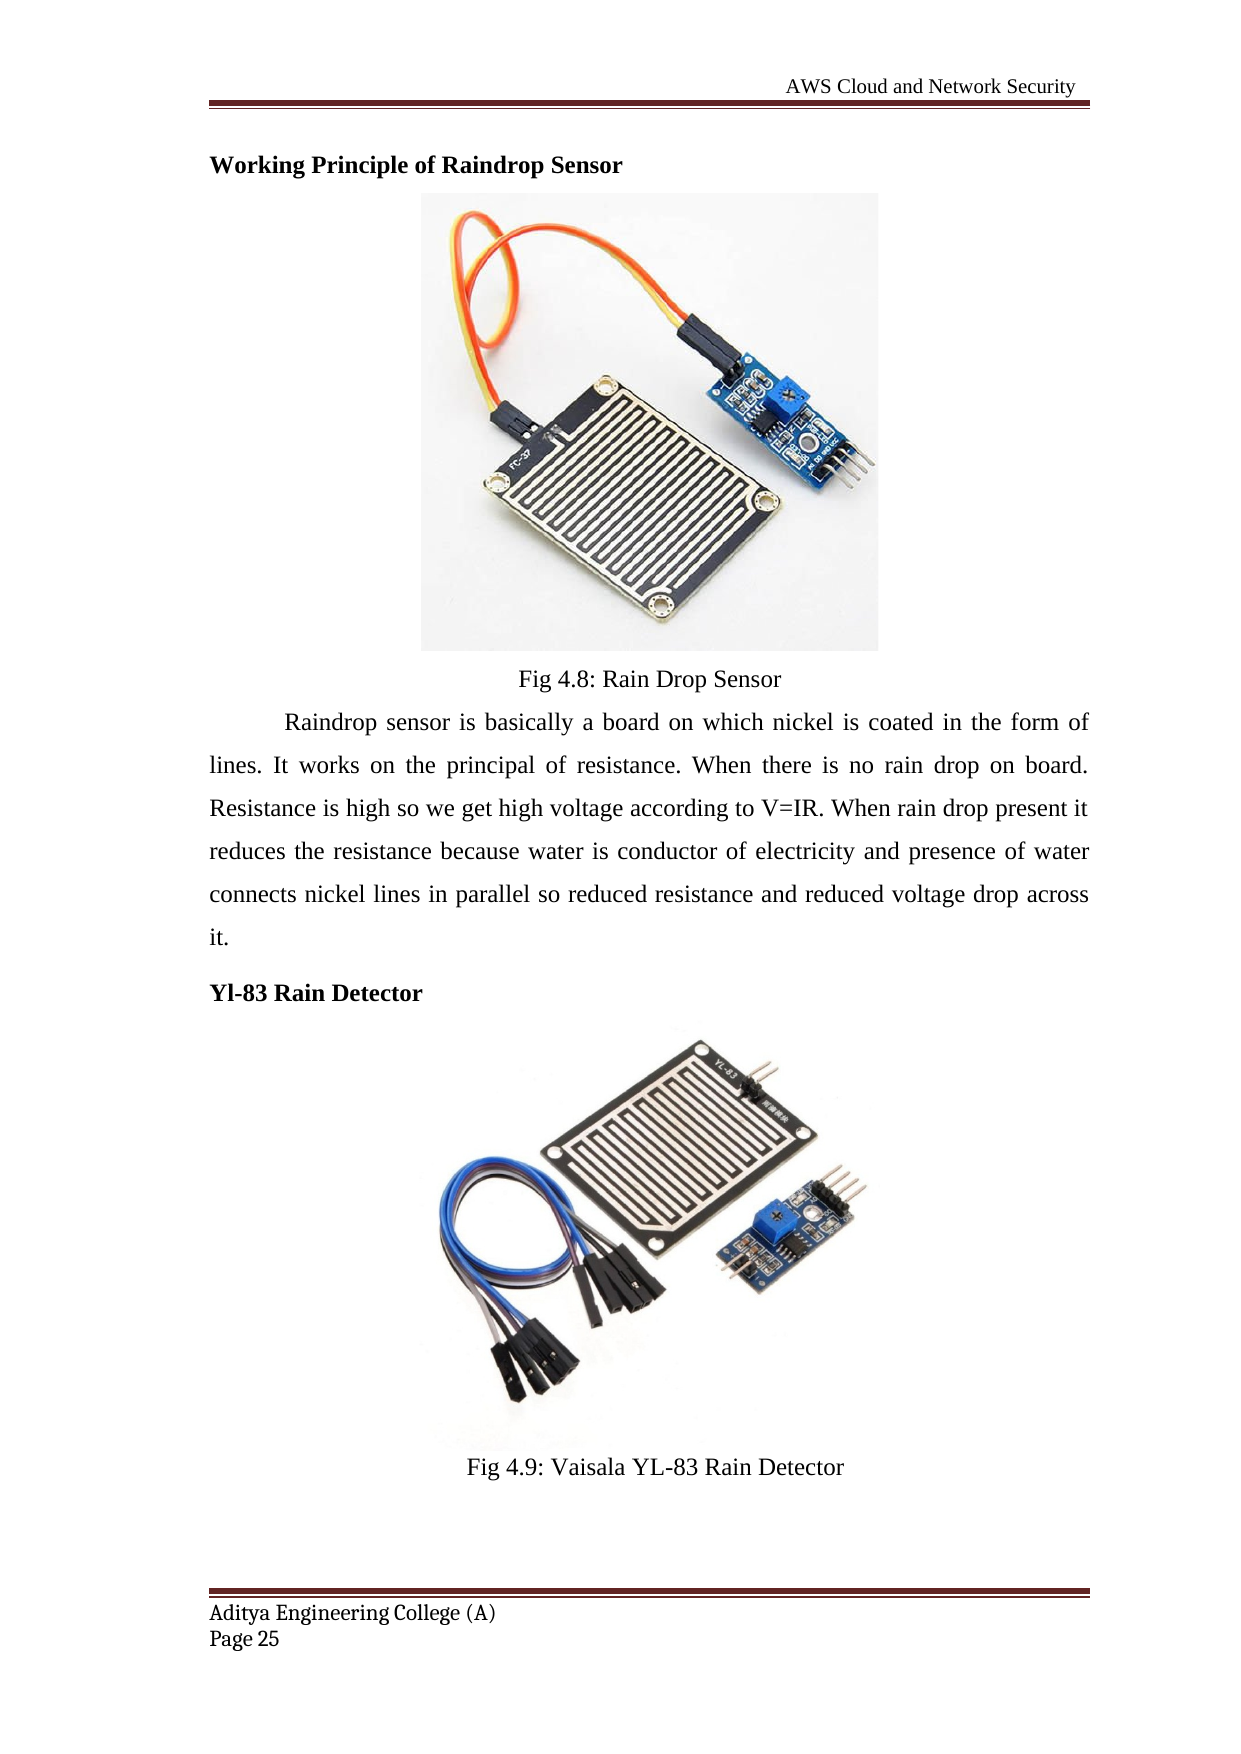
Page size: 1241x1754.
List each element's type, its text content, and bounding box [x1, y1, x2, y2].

text Working Principle of Raindrop Sensor [209, 150, 1090, 179]
picture [419, 1020, 880, 1451]
text Fig 4.9: Vaisala YL-83 Rain Detector [220, 1452, 1090, 1481]
picture [421, 193, 879, 651]
text Fig 4.8: Rain Drop Sensor [209, 664, 1090, 692]
text Raindrop sensor is basically a board on which nickel is coated in the form of lines. It works on the principal of resistance. When there is no rain drop on board. Resistance is high so we get high voltage according to V=IR. When rain drop present it reduces the resistance because water is conductor of electricity and presence of water connects nickel lines in parallel so reduced resistance and reduced voltage drop across it. [209, 707, 1090, 951]
subtitle Yl-83 Rain Detector [209, 978, 1090, 1007]
